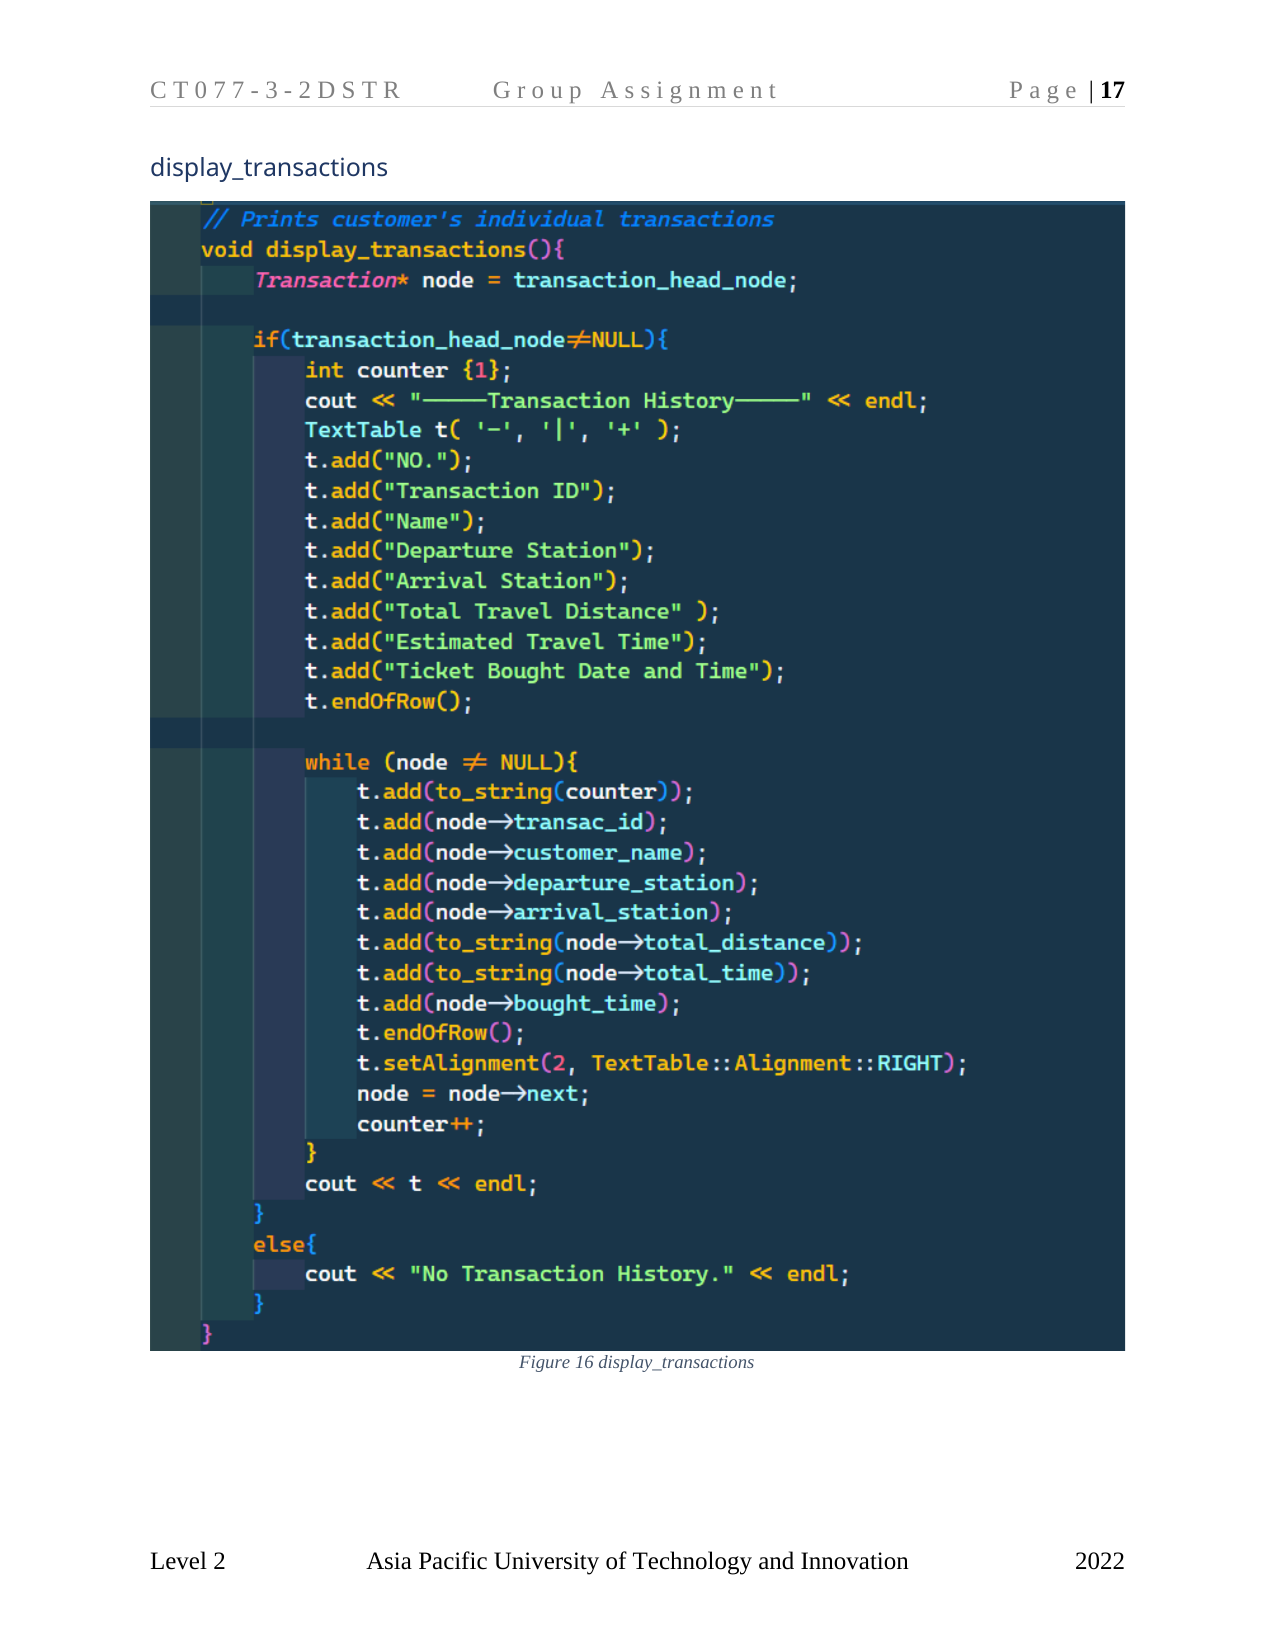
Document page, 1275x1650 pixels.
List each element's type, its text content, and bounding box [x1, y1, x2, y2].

picture [150, 201, 1125, 1351]
text Figure 16 display_transactions [150, 1351, 1125, 1373]
subtitle display_transactions [150, 150, 1125, 184]
